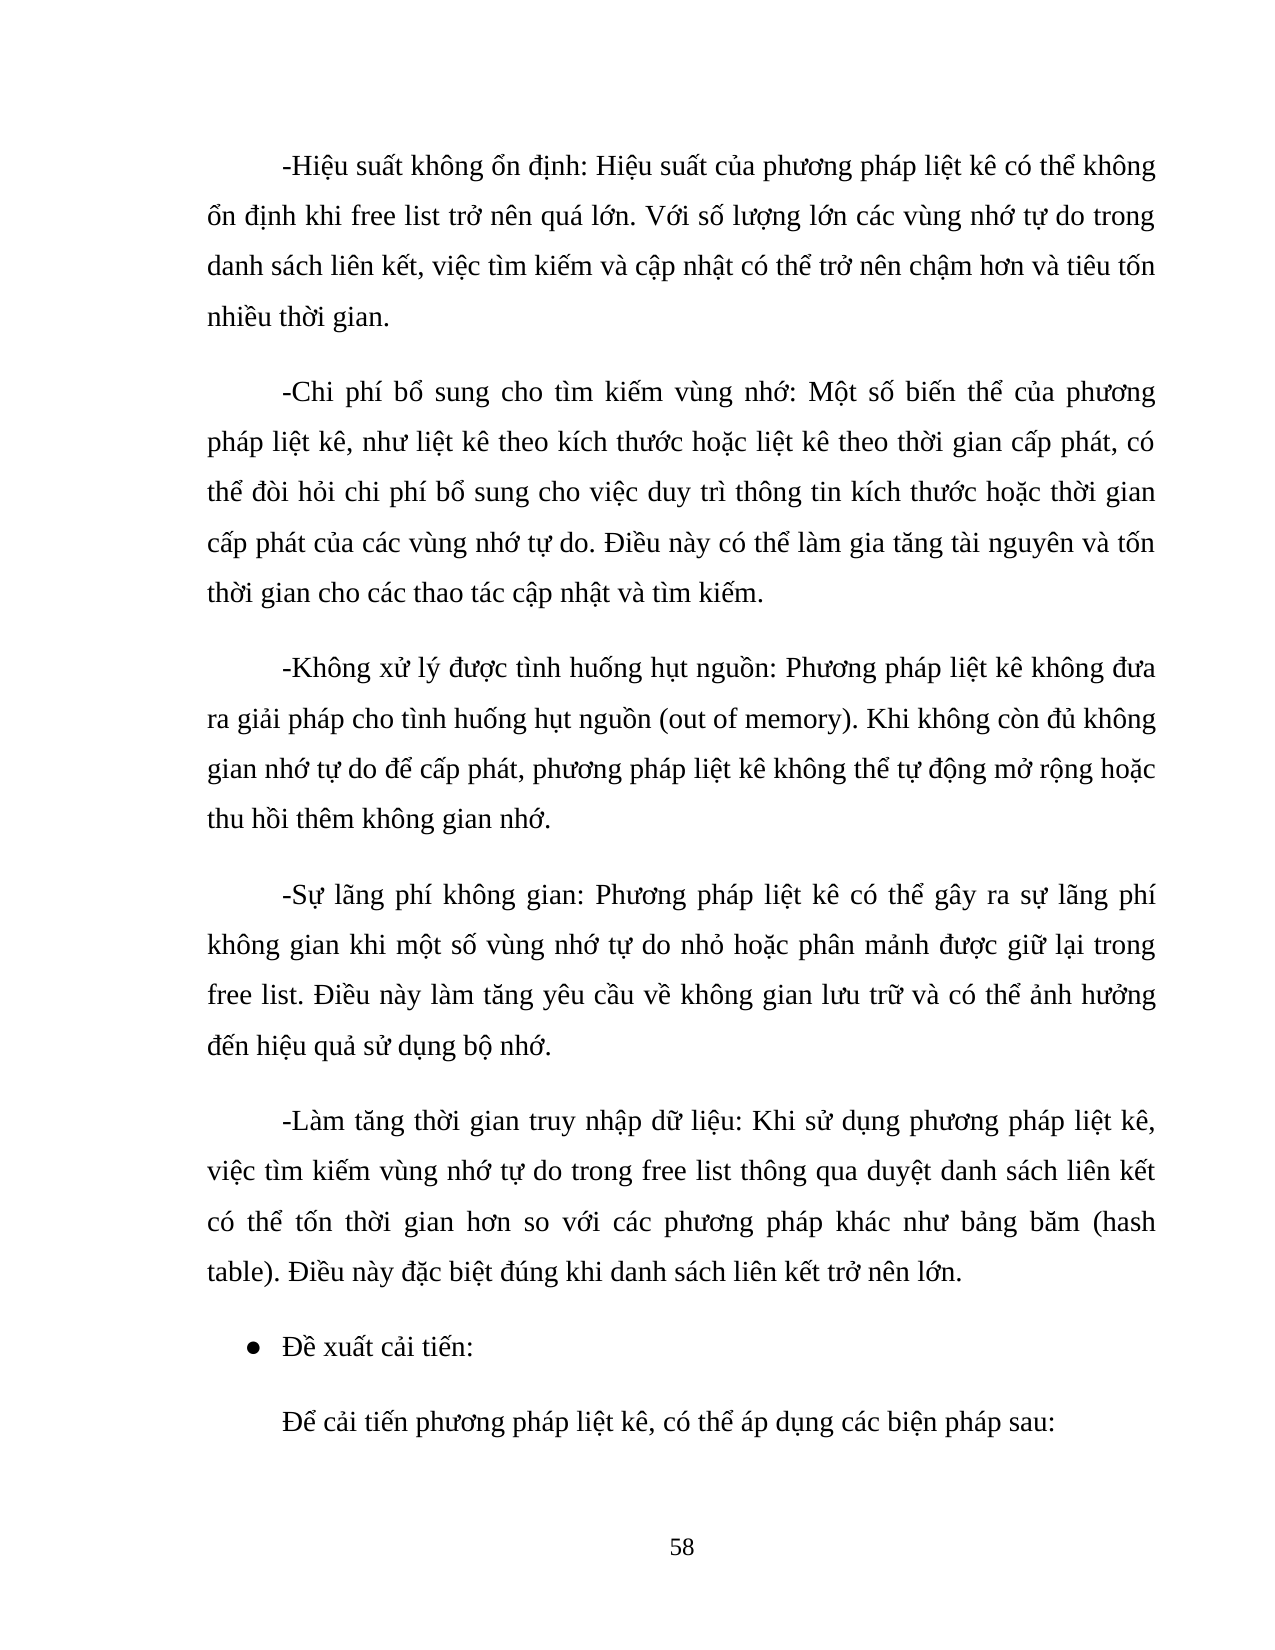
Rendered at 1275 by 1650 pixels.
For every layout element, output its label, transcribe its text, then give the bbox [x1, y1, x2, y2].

text -Hiệu suất không ổn định: Hiệu suất của phương pháp liệt kê có thể không ổn định khi free list trở nên quá lớn. Với số lượng lớn các vùng nhớ tự do trong danh sách liên kết, việc tìm kiếm và cập nhật có thể trở nên chậm hơn và tiêu tốn nhiều thời gian. [207, 148, 1157, 332]
text -Chi phí bổ sung cho tìm kiếm vùng nhớ: Một số biến thể của phương pháp liệt kê, như liệt kê theo kích thước hoặc liệt kê theo thời gian cấp phát, có thể đòi hỏi chi phí bổ sung cho việc duy trì thông tin kích thước hoặc thời gian cấp phát của các vùng nhớ tự do. Điều này có thể làm gia tăng tài nguyên và tốn thời gian cho các thao tác cập nhật và tìm kiếm. [207, 374, 1157, 609]
list Đề xuất cải tiến: [244, 1329, 1157, 1363]
text -Làm tăng thời gian truy nhập dữ liệu: Khi sử dụng phương pháp liệt kê, việc tìm kiếm vùng nhớ tự do trong free list thông qua duyệt danh sách liên kết có thể tốn thời gian hơn so với các phương pháp khác như bảng băm (hash table). Điều này đặc biệt đúng khi danh sách liên kết trở nên lớn. [207, 1103, 1157, 1287]
text Để cải tiến phương pháp liệt kê, có thể áp dụng các biện pháp sau: [282, 1404, 1157, 1438]
text -Sự lãng phí không gian: Phương pháp liệt kê có thể gây ra sự lãng phí không gian khi một số vùng nhớ tự do nhỏ hoặc phân mảnh được giữ lại trong free list. Điều này làm tăng yêu cầu về không gian lưu trữ và có thể ảnh hưởng đến hiệu quả sử dụng bộ nhớ. [207, 877, 1157, 1061]
text -Không xử lý được tình huống hụt nguồn: Phương pháp liệt kê không đưa ra giải pháp cho tình huống hụt nguồn (out of memory). Khi không còn đủ không gian nhớ tự do để cấp phát, phương pháp liệt kê không thể tự động mở rộng hoặc thu hồi thêm không gian nhớ. [207, 651, 1157, 835]
